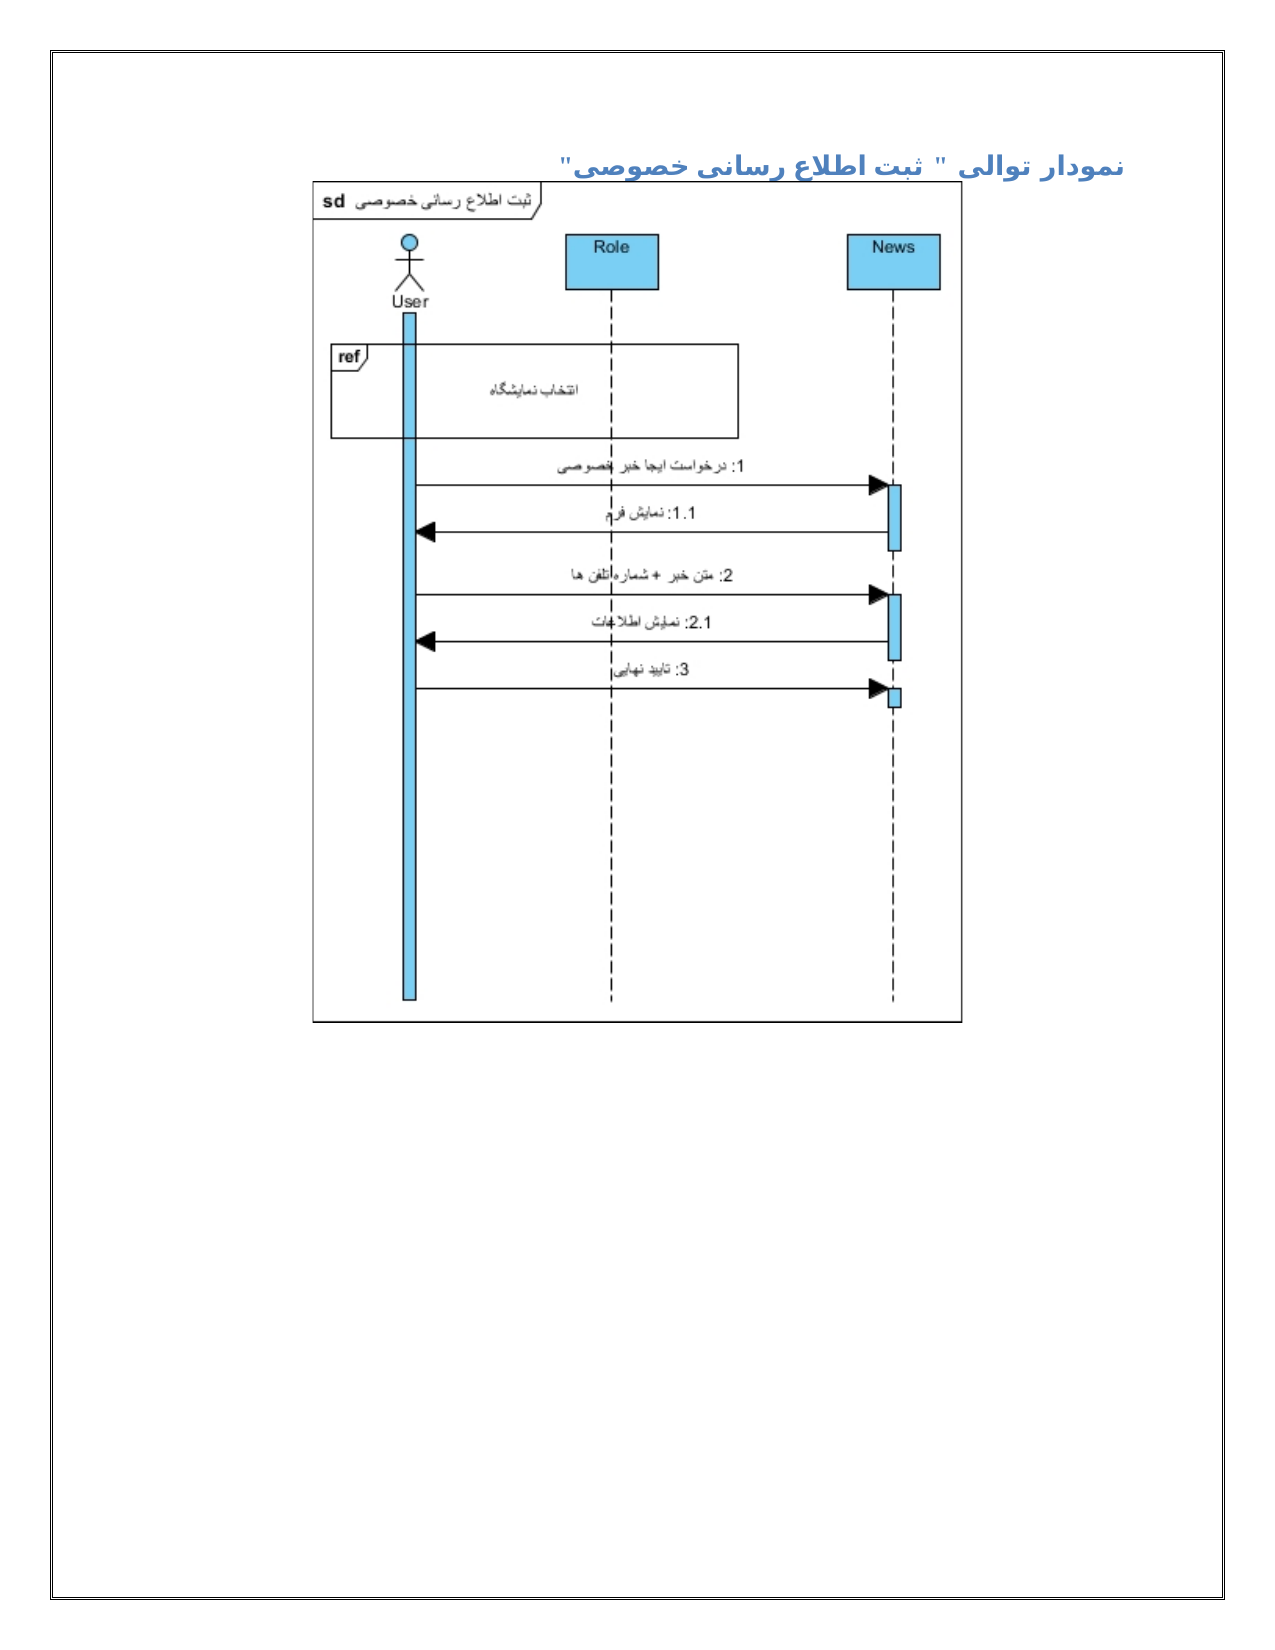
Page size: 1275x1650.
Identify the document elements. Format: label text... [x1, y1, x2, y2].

picture [312, 181, 963, 1023]
subtitle نمودار توالی " ثبت اطلاع رسانی خصوصی" [150, 150, 1125, 182]
